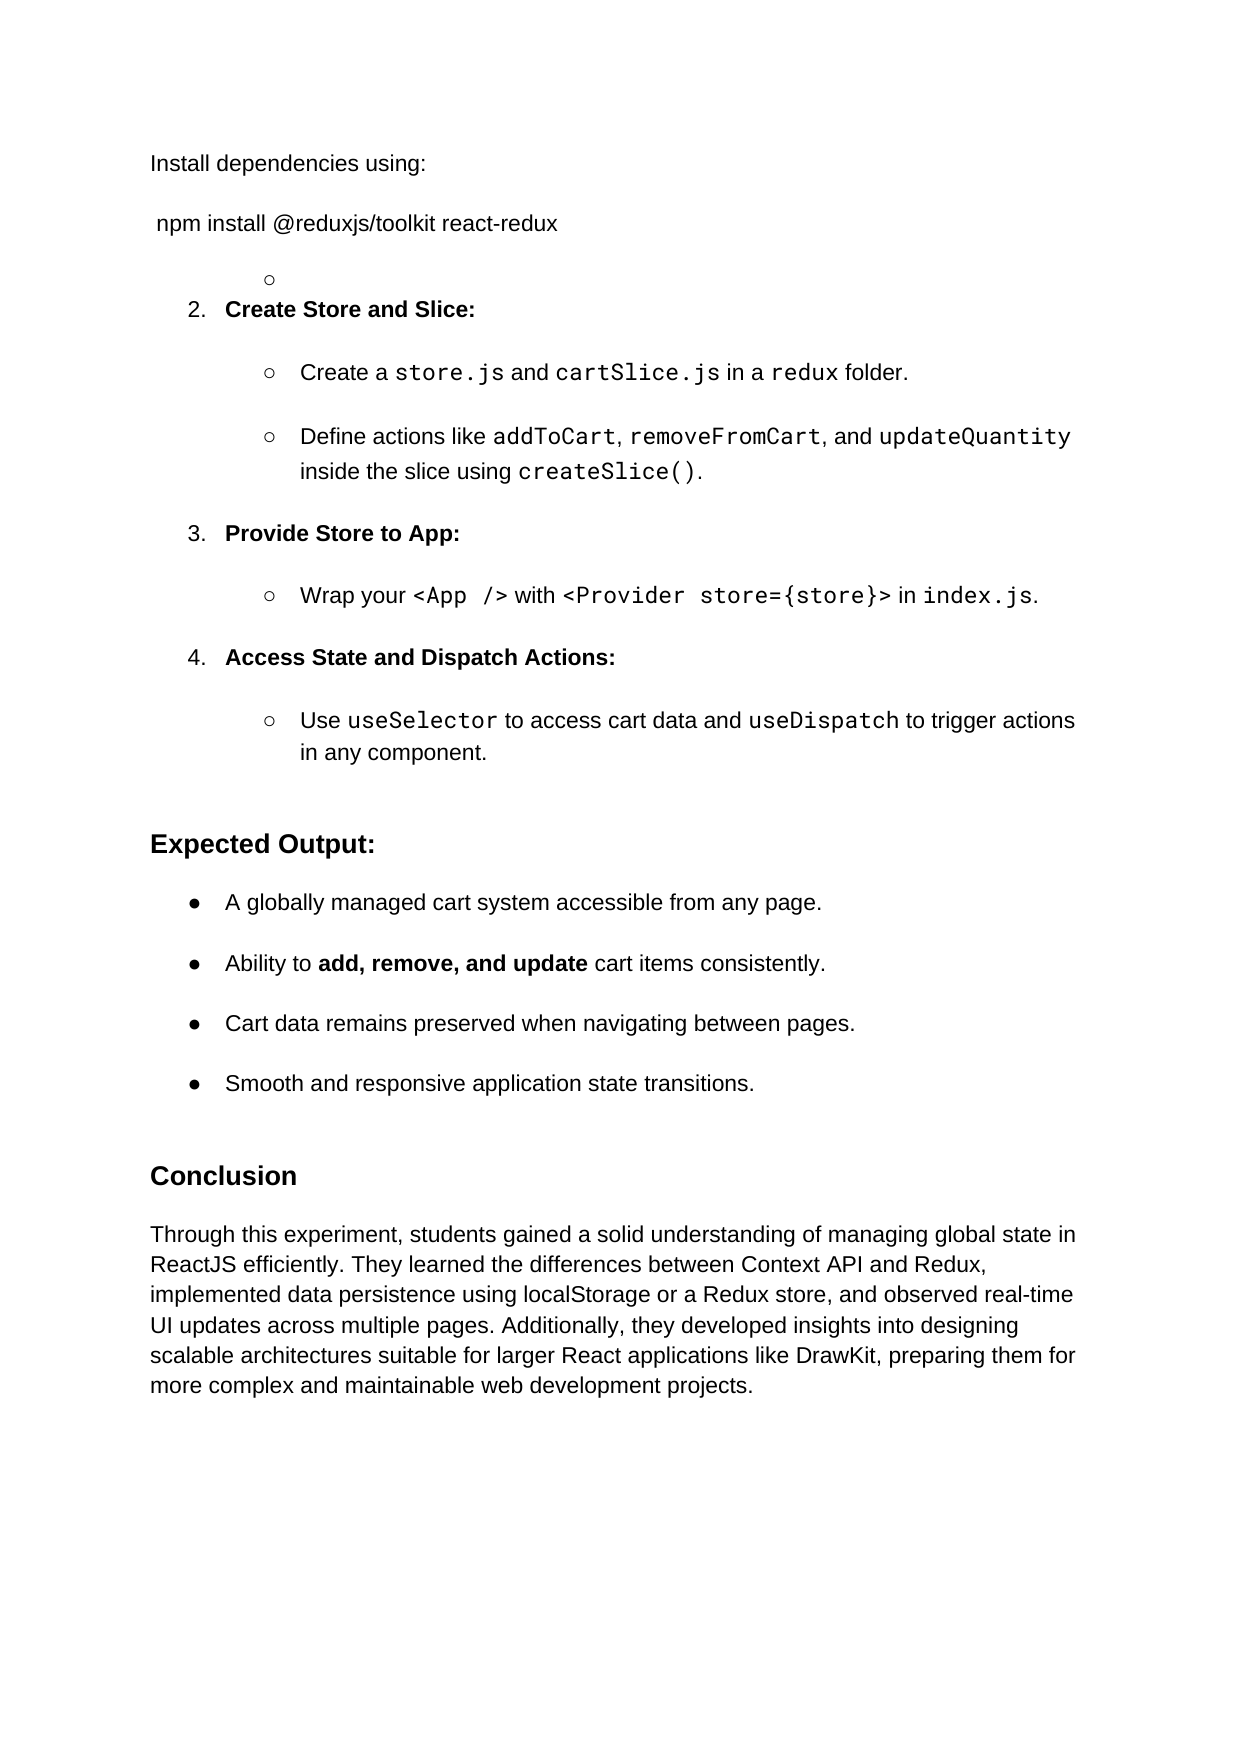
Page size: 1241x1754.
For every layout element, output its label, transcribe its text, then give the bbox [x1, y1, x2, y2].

list Access State and Dispatch Actions: [187, 644, 1090, 701]
subtitle Conclusion [150, 1160, 1090, 1191]
list Wrap your <App /> with <Provider store={store}> in index.js. [262, 580, 1090, 640]
text Install dependencies using: npm install @reduxjs/toolkit react-redux [150, 150, 1090, 237]
list Define actions like addToCart, removeFromCart, and updateQuantity inside the slice using createSlice(). [262, 421, 1090, 516]
list Cart data remains preserved when navigating between pages. [187, 1010, 1090, 1067]
list Create Store and Slice: [187, 296, 1090, 352]
subtitle Expected Output: [150, 828, 1090, 859]
list Smooth and responsive application state transitions. [187, 1070, 1090, 1127]
list Ability to add, remove, and update cart items consistently. [187, 949, 1090, 1006]
list Provide Store to App: [187, 519, 1090, 576]
text Through this experiment, students gained a solid understanding of managing global state in ReactJS efficiently. They learned the differences between Context API and Redux, implemented data persistence using localStorage or a Redux store, and observed real-time UI updates across multiple pages. Additionally, they developed insights into designing scalable architectures suitable for larger React applications like DrawKit, preparing them for more complex and maintainable web development projects. [150, 1221, 1090, 1398]
list A globally managed cart system accessible from any page. [187, 889, 1090, 946]
list Use useSelector to access cart data and useDispatch to trigger actions in any component. [262, 704, 1090, 795]
list Create a store.js and cartSlice.js in a redux folder. [262, 356, 1090, 417]
